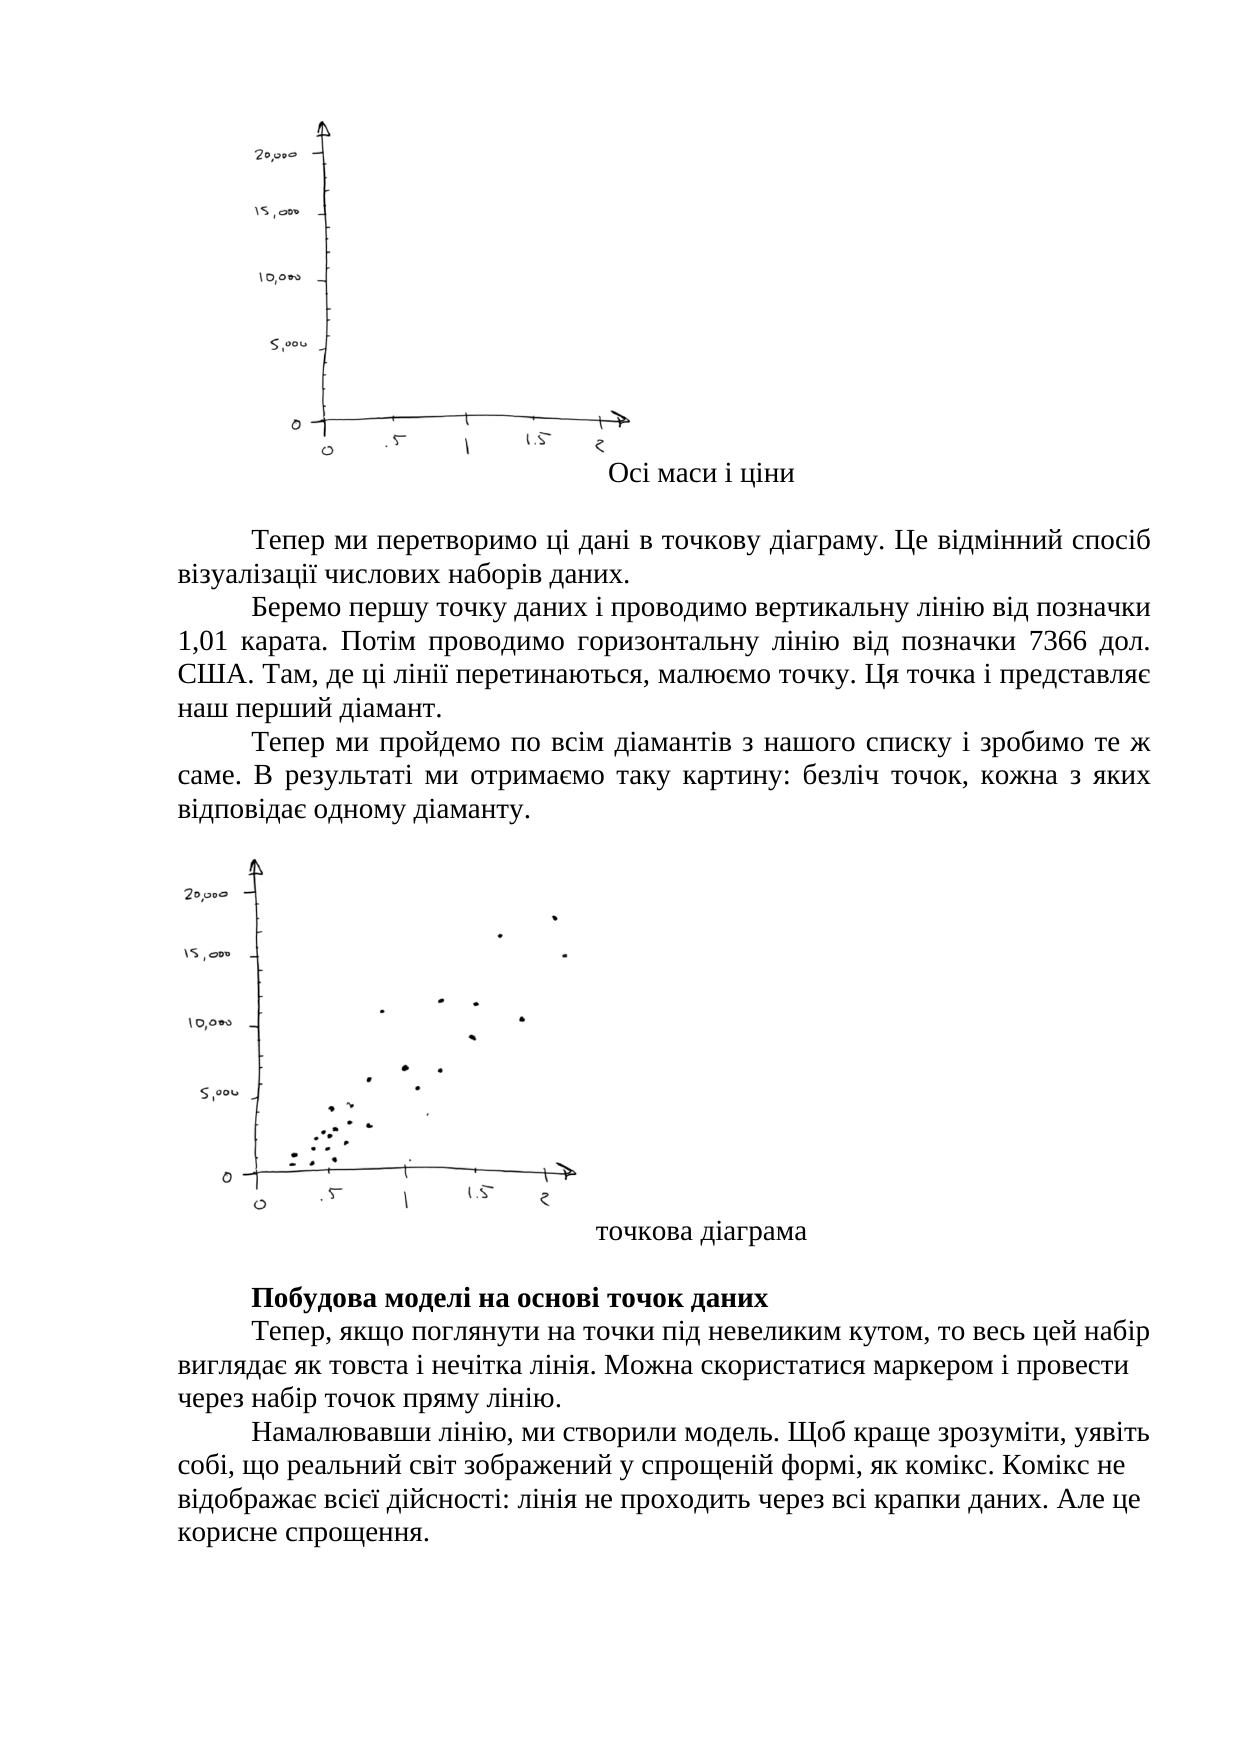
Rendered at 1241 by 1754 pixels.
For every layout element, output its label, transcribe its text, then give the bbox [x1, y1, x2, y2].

picture [177, 857, 582, 1213]
picture [251, 118, 637, 456]
text Побудова моделі на основі точок даних [177, 1280, 1152, 1313]
text Тепер ми перетворимо ці дані в точкову діаграму. Це відмінний спосіб візуалізації числових наборів даних. [177, 522, 1152, 589]
text точкова діаграма [177, 1213, 1152, 1246]
text Тепер, якщо поглянути на точки під невеликим кутом, то весь цей набір виглядає як товста і нечітка лінія. Можна скористатися маркером і провести через набір точок пряму лінію. [177, 1313, 1152, 1414]
text Тепер ми пройдемо по всім діамантів з нашого списку і зробимо те ж саме. В результаті ми отримаємо таку картину: безліч точок, кожна з яких відповідає одному діаманту. [177, 724, 1152, 824]
text Беремо першу точку даних і проводимо вертикальну лінію від позначки 1,01 карата. Потім проводимо горизонтальну лінію від позначки 7366 дол. США. Там, де ці лінії перетинаються, малюємо точку. Ця точка і представляє наш перший діамант. [177, 589, 1152, 724]
text Намалювавши лінію, ми створили модель. Щоб краще зрозуміти, уявіть собі, що реальний світ зображений у спрощеній формі, як комікс. Комікс не відображає всієї дійсності: лінія не проходить через всі крапки даних. Але це корисне спрощення. [177, 1414, 1152, 1548]
text Осі маси і ціни [177, 455, 1152, 489]
